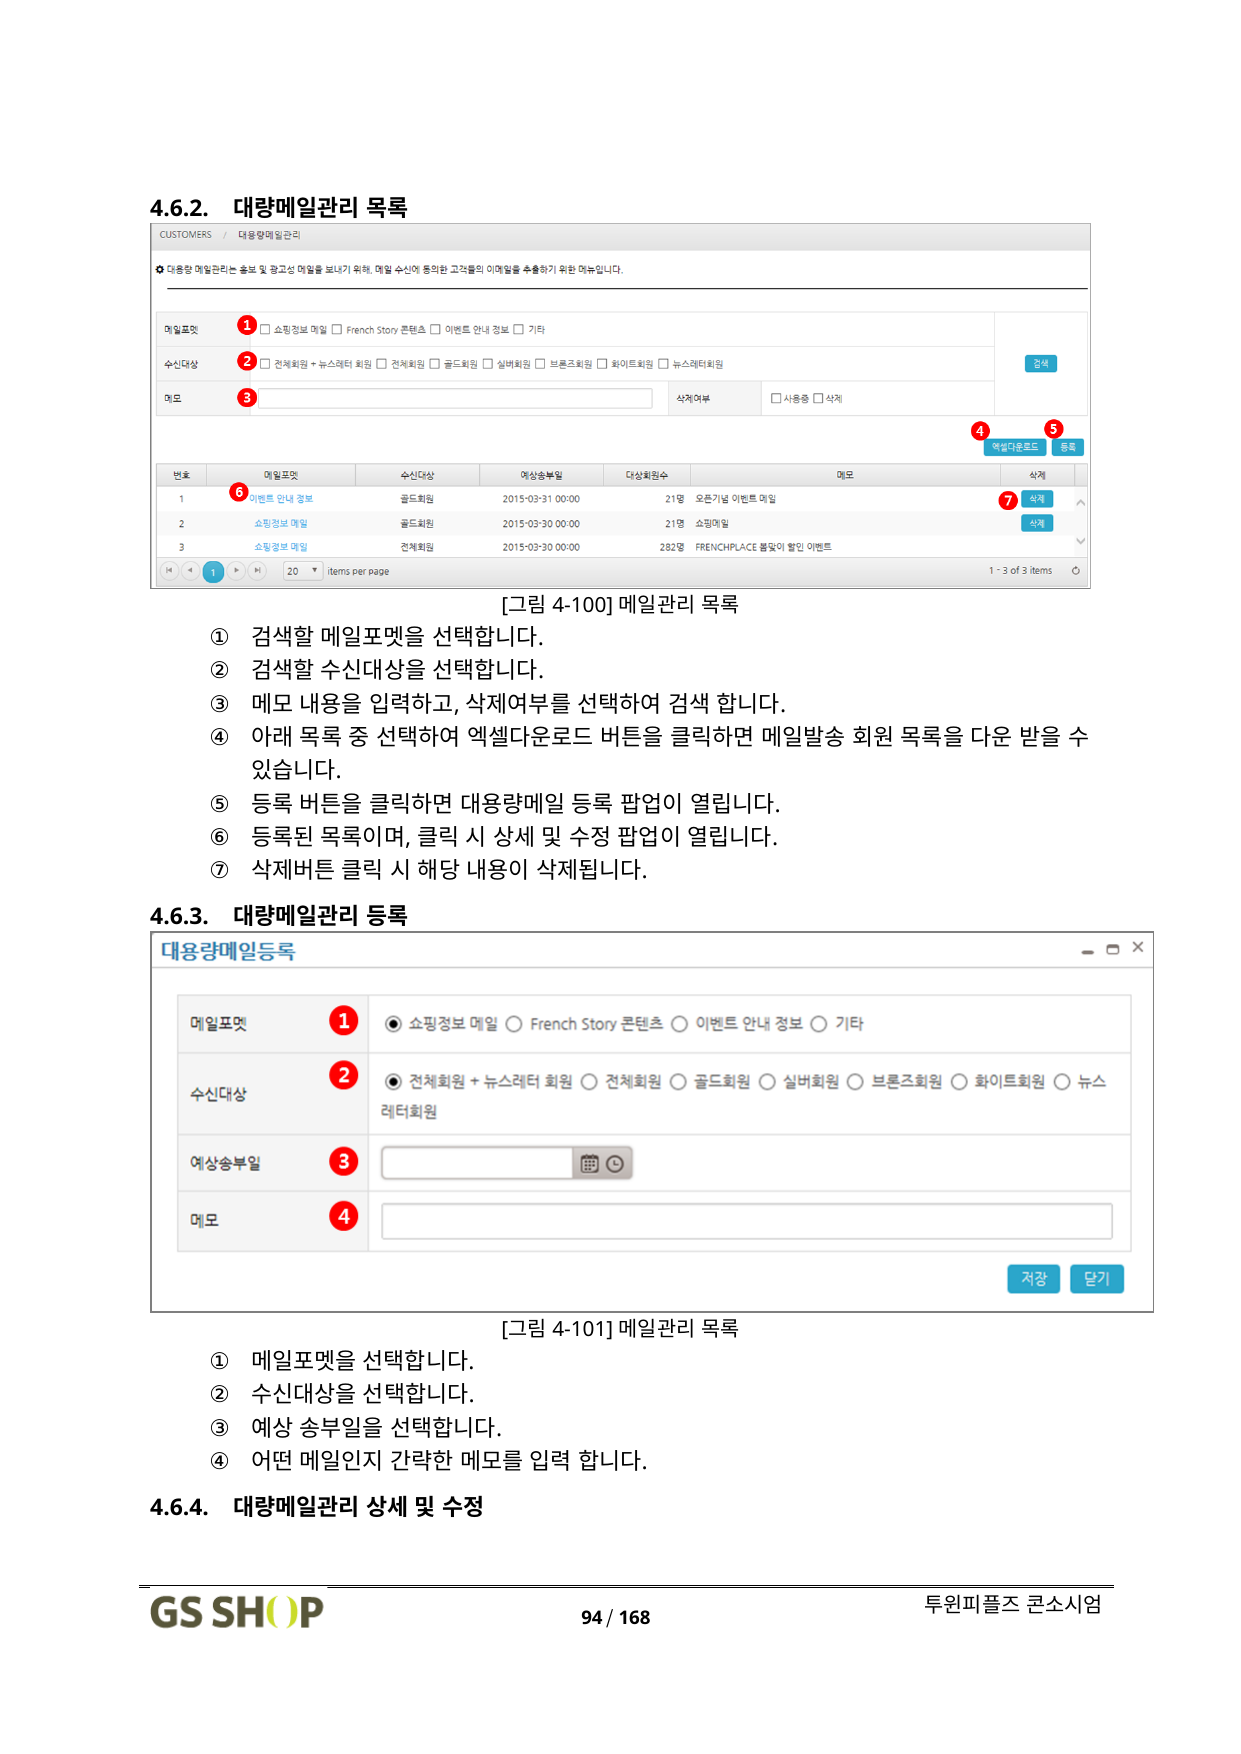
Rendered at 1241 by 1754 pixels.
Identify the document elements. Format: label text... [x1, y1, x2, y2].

subtitle 대량메일관리 목록 [150, 190, 1067, 223]
subtitle 삭제버튼 클릭 시 해당 내용이 삭제됩니다. [209, 852, 1090, 886]
subtitle 등록 버튼을 클릭하면 대용량메일 등록 팝업이 열립니다. [209, 786, 1090, 819]
subtitle 메일포멧을 선택합니다. [209, 1343, 1090, 1376]
picture [150, 223, 1091, 589]
subtitle 검색할 메일포멧을 선택합니다. [209, 619, 1090, 652]
subtitle 대량메일관리 상세 및 수정 [150, 1489, 1067, 1522]
subtitle 대량메일관리 등록 [150, 898, 1067, 931]
picture [150, 931, 1154, 1313]
subtitle 메모 내용을 입력하고, 삭제여부를 선택하여 검색 합니다. [209, 686, 1090, 719]
picture [150, 1587, 328, 1631]
subtitle 검색할 수신대상을 선택합니다. [209, 652, 1090, 686]
subtitle 어떤 메일인지 간략한 메모를 입력 합니다. [209, 1443, 1090, 1476]
subtitle 수신대상을 선택합니다. [209, 1376, 1090, 1409]
subtitle 아래 목록 중 선택하여 엑셀다운로드 버튼을 클릭하면 메일발송 회원 목록을 다운 받을 수 있습니다. [209, 719, 1090, 786]
subtitle 등록된 목록이며, 클릭 시 상세 및 수정 팝업이 열립니다. [209, 819, 1090, 852]
subtitle 예상 송부일을 선택합니다. [209, 1409, 1090, 1443]
